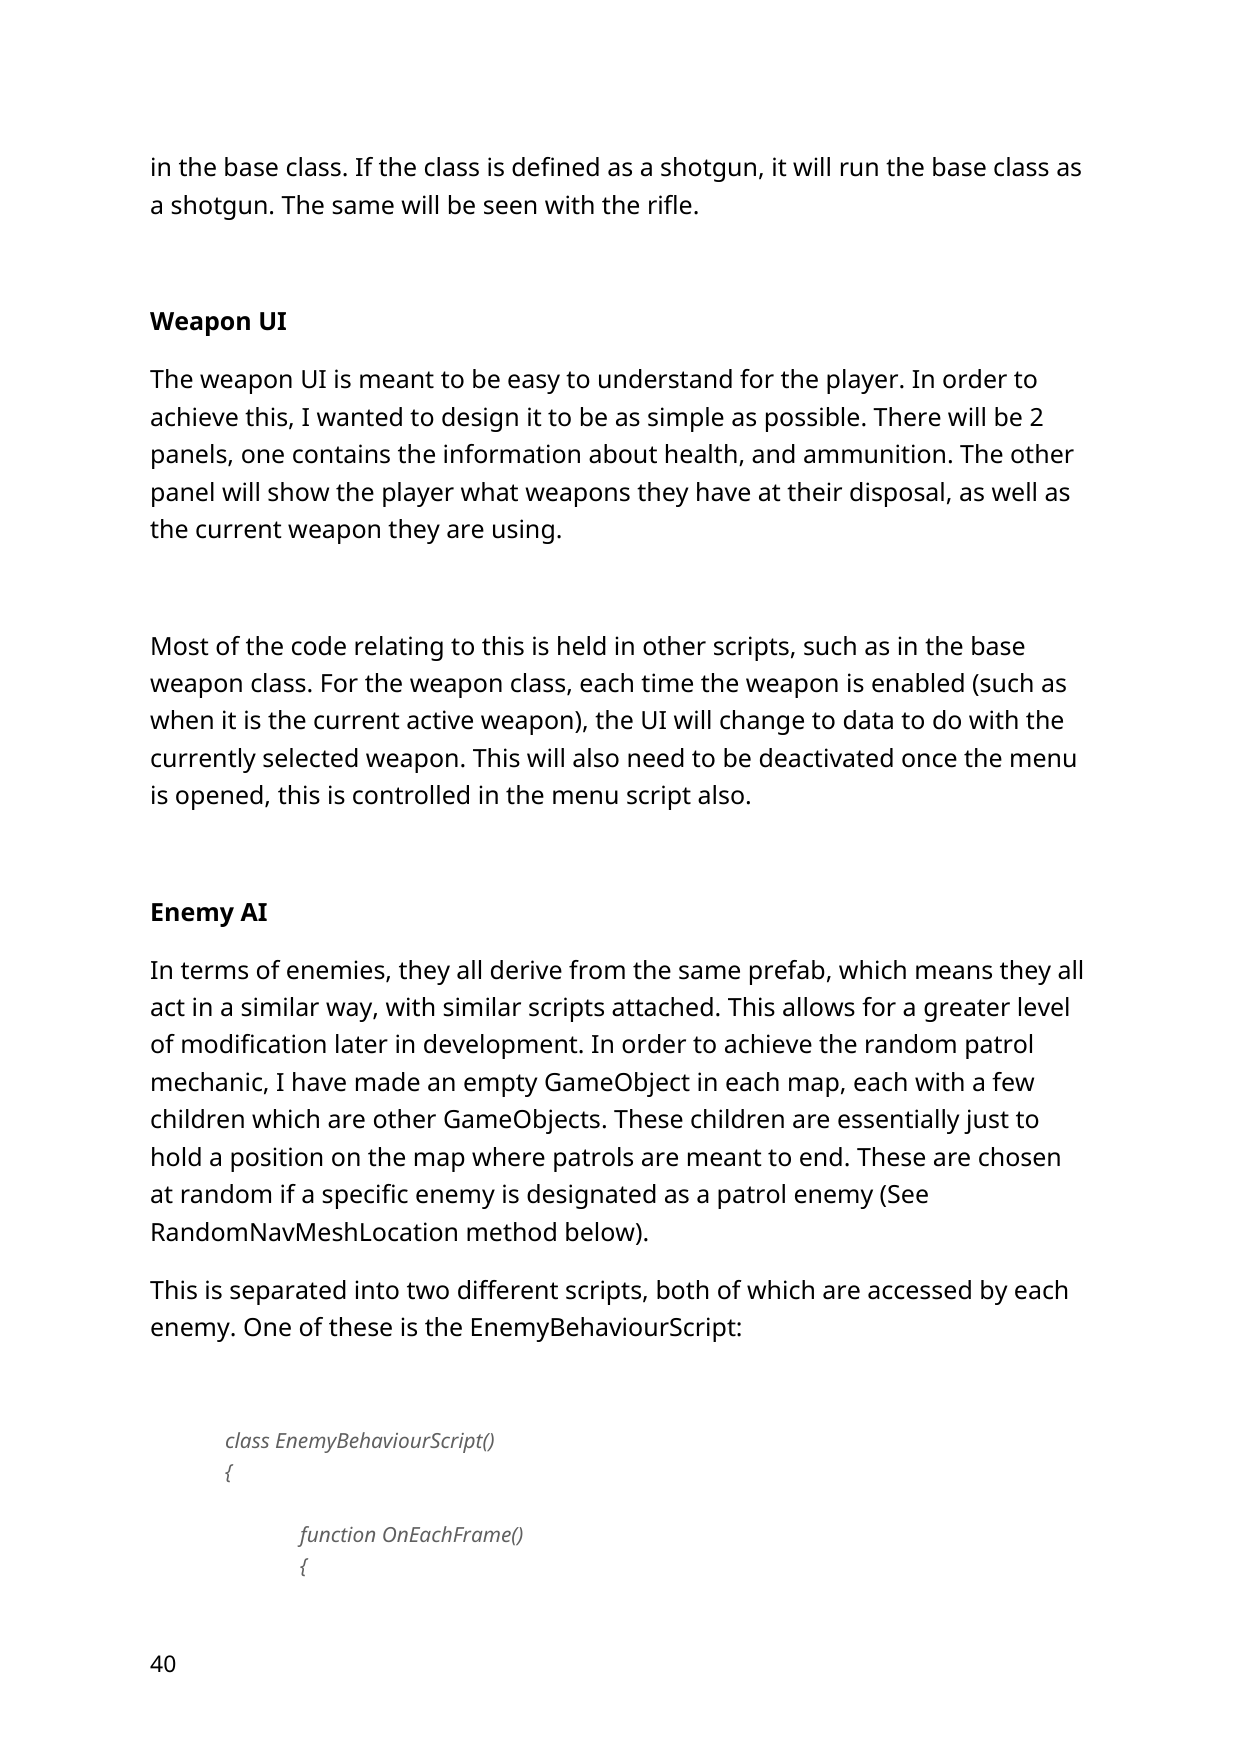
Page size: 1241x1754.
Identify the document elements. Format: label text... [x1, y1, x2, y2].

text The weapon UI is meant to be easy to understand for the player. In order to achieve this, I wanted to design it to be as simple as possible. There will be 2 panels, one contains the information about health, and ammunition. The other panel will show the player what weapons they have at their disposal, as well as the current weapon they are using. [150, 362, 1090, 546]
text function OnEachFrame() { [225, 1520, 1090, 1580]
text In terms of enemies, they all derive from the same prefab, which means they all act in a similar way, with similar scripts attached. This allows for a greater level of modification later in development. In order to achieve the random patrol mechanic, I have made an empty GameObject in each map, each with a few children which are other GameObjects. These children are essentially just to hold a position on the map where patrols are meant to end. These are chosen at random if a specific enemy is designated as a patrol enemy (See RandomNavMeshLocation method below). [150, 952, 1090, 1248]
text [150, 150, 1090, 221]
text Enemy AI [150, 894, 1090, 928]
text Most of the code relating to this is held in other scripts, such as in the base weapon class. For the weapon class, each time the weapon is enabled (such as when it is the current active weapon), the UI will change to data to do with the currently selected weapon. This will also need to be deactivated once the menu is opened, this is controlled in the menu script also. [150, 628, 1090, 812]
text class EnemyBehaviourScript() [225, 1426, 1090, 1455]
text This is separated into two different scripts, both of which are accessed by each enemy. One of these is the EnemyBehaviourScript: [150, 1272, 1090, 1344]
text { [225, 1457, 1090, 1486]
text Weapon UI [150, 304, 1090, 338]
